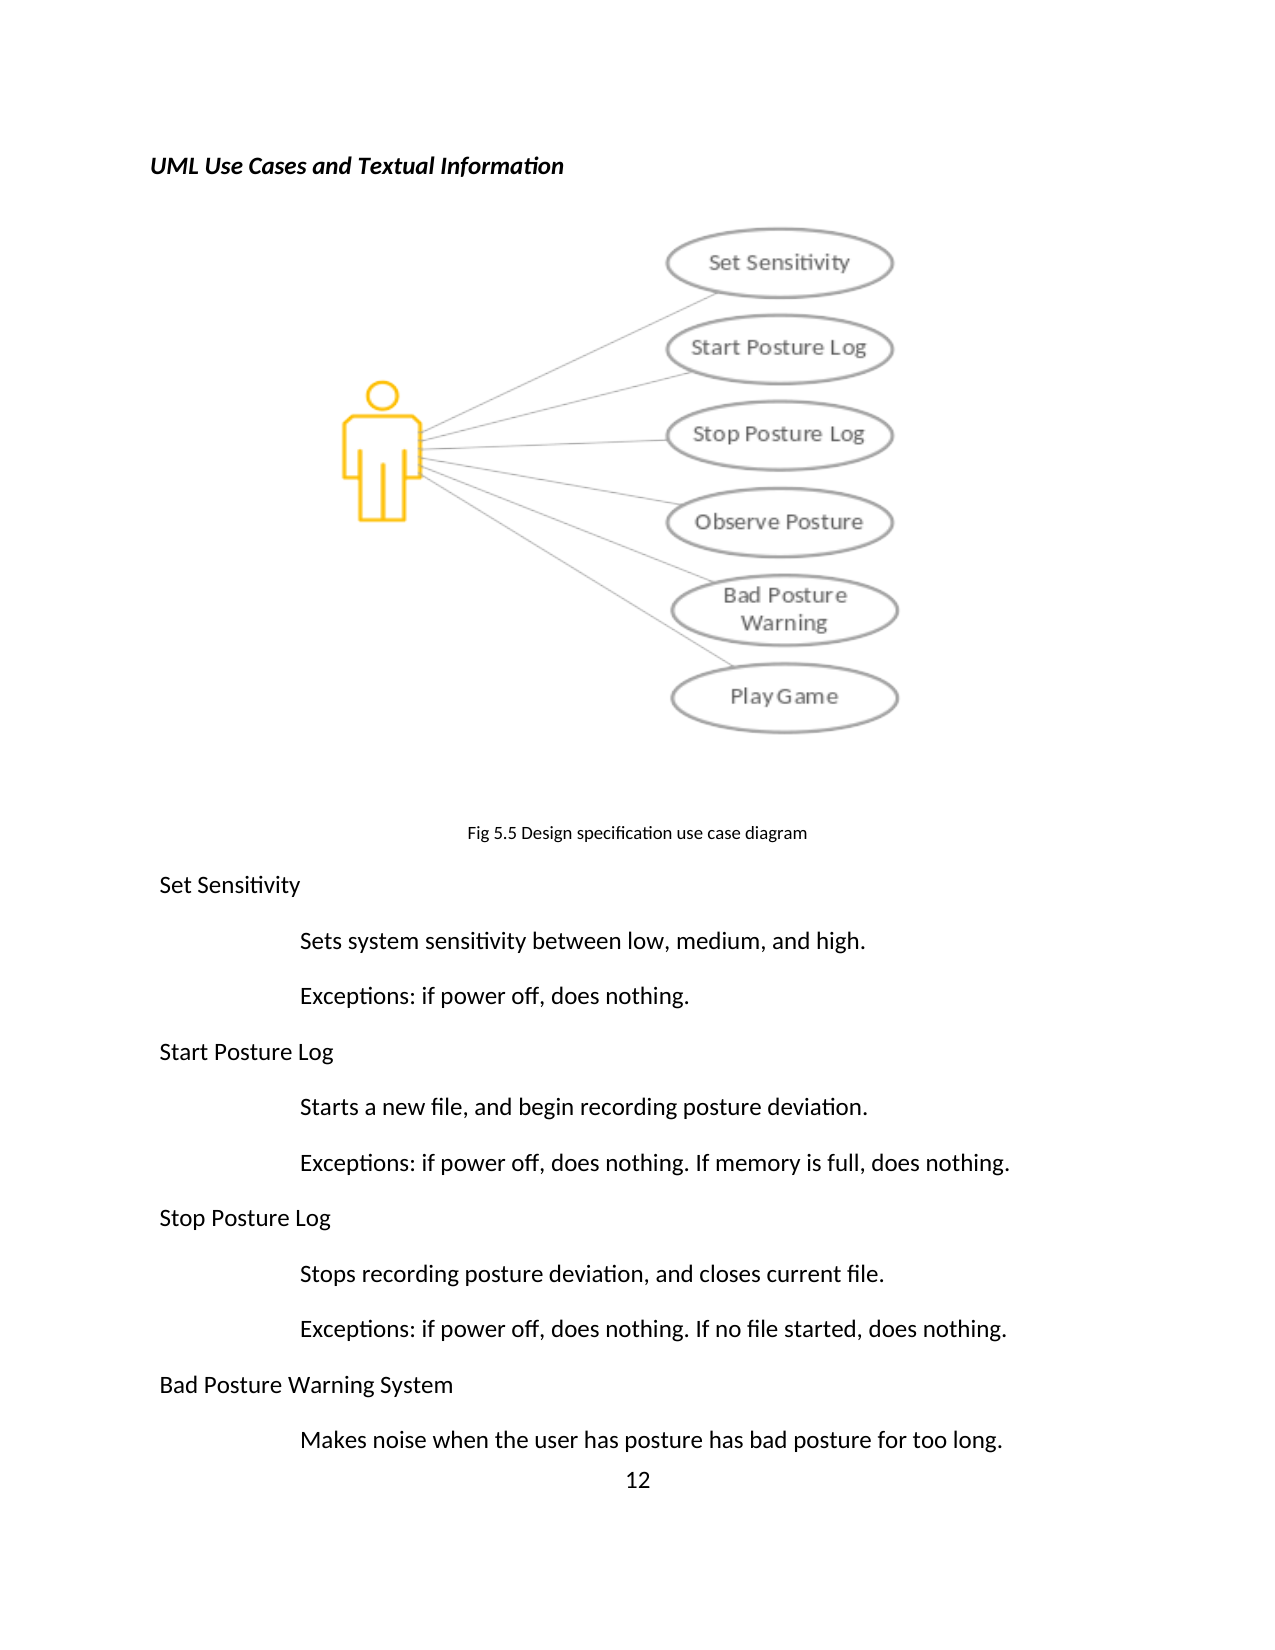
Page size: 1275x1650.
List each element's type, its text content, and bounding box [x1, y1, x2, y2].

text Stops recording posture deviation, and closes current file. [225, 1258, 1125, 1289]
text Start Posture Log [150, 1036, 1125, 1067]
text Sets system sensitivity between low, medium, and high. [300, 925, 1125, 956]
text Exceptions: if power off, does nothing. [300, 981, 1125, 1011]
text Exceptions: if power off, does nothing. If memory is full, does nothing. [300, 1147, 1125, 1178]
text Starts a new file, and begin recording posture deviation. [300, 1092, 1125, 1122]
text Bad Posture Warning System [150, 1369, 1125, 1400]
text Fig 5.5 Design specification use case diagram [150, 822, 1125, 844]
text Set Sensitivity [150, 869, 1125, 900]
text Stop Posture Log [150, 1203, 1125, 1233]
text Exceptions: if power off, does nothing. If no file started, does nothing. [300, 1314, 1125, 1344]
text Makes noise when the user has posture has bad posture for too long. [300, 1425, 1125, 1455]
subtitle UML Use Cases and Textual Information [150, 150, 1125, 181]
